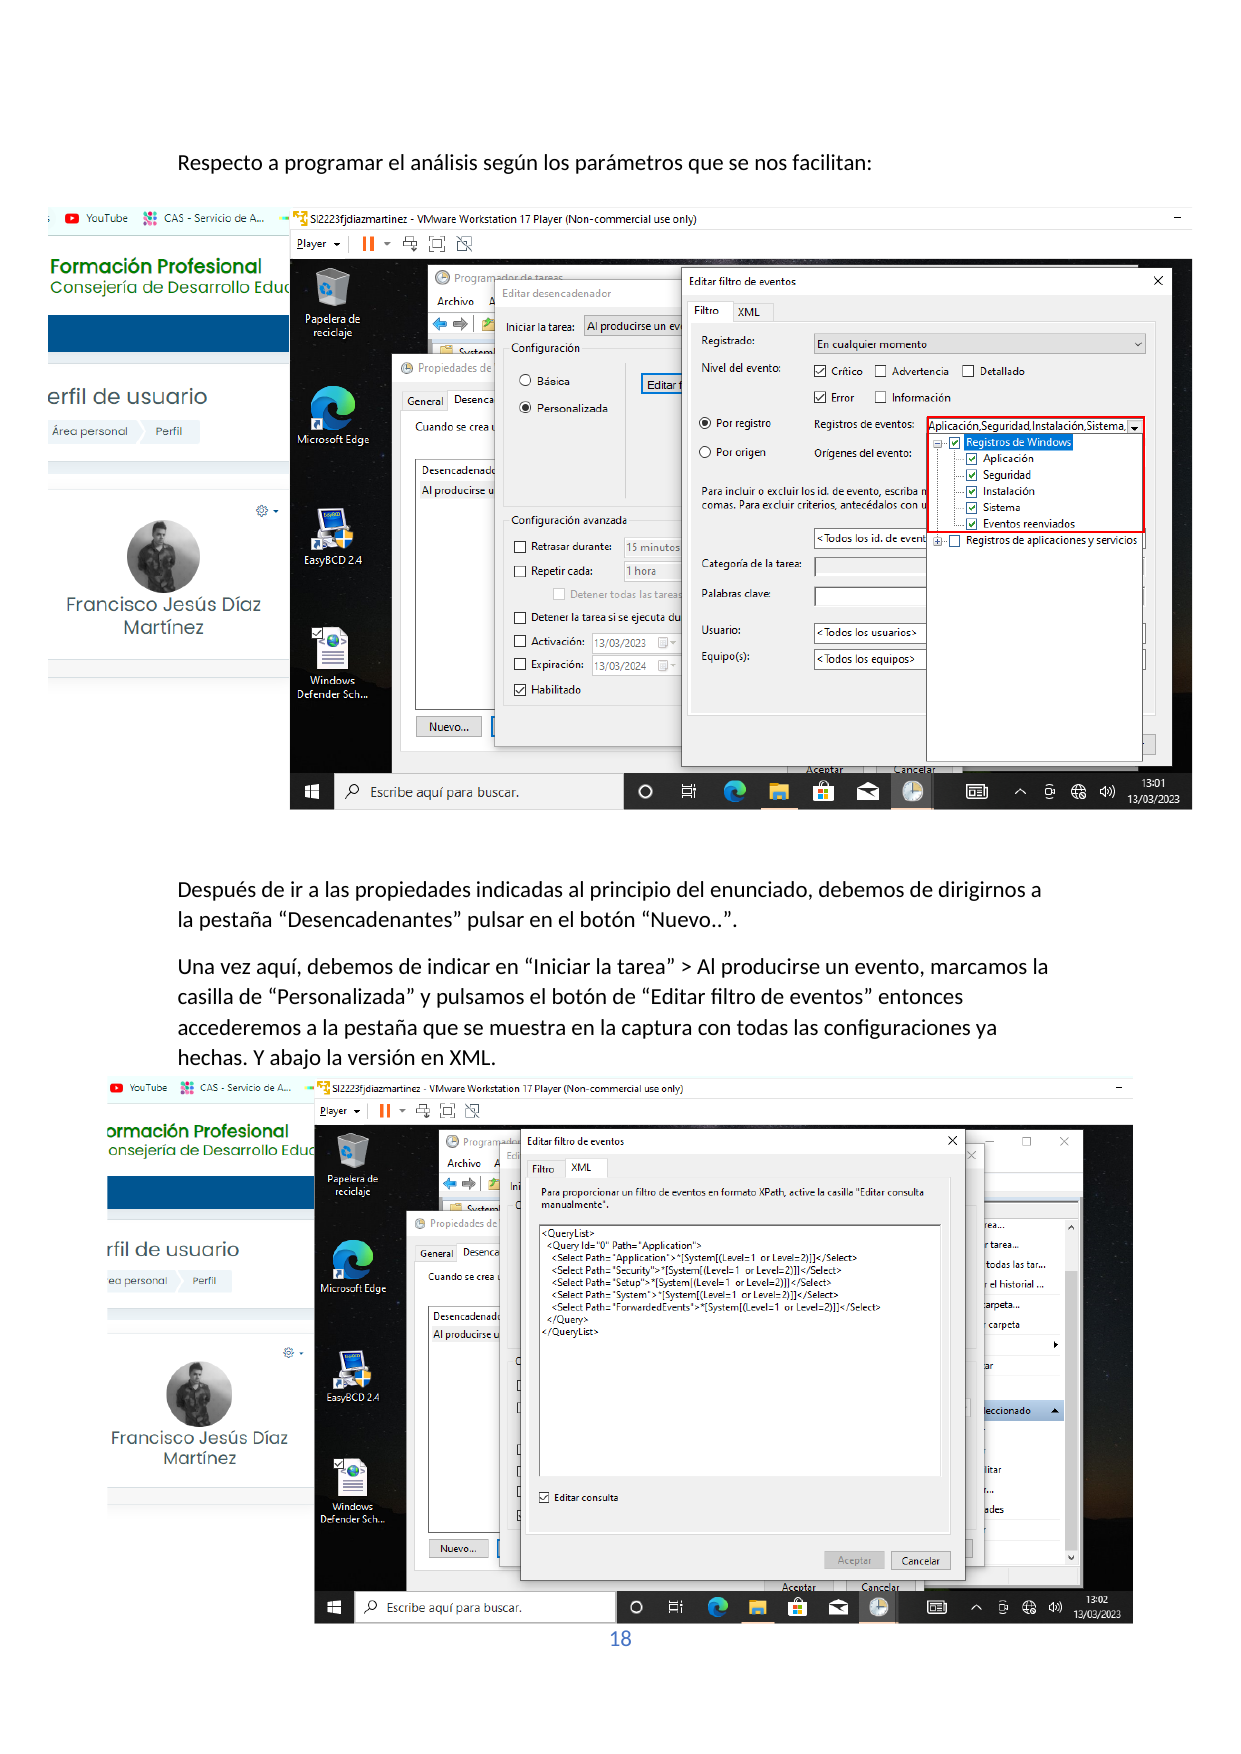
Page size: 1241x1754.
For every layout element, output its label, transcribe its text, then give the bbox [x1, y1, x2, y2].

picture [48, 207, 1193, 810]
text Una vez aquí, debemos de indicar en “Iniciar la tarea” > Al producirse un evento, marcamos la casilla de “Personalizada” y pulsamos el botón de “Editar filtro de eventos” entonces accederemos a la pestaña que se muestra en la captura con todas las configuraciones ya hechas. Y abajo la versión en XML. [177, 952, 1063, 1071]
picture [107, 1076, 1133, 1624]
text Después de ir a las propiedades indicadas al principio del enunciado, debemos de dirigirnos a la pestaña “Desencadenantes” pulsar en el botón “Nuevo..”. [177, 875, 1063, 933]
text Respecto a programar el análisis según los parámetros que se nos facilitan: [177, 148, 1063, 176]
